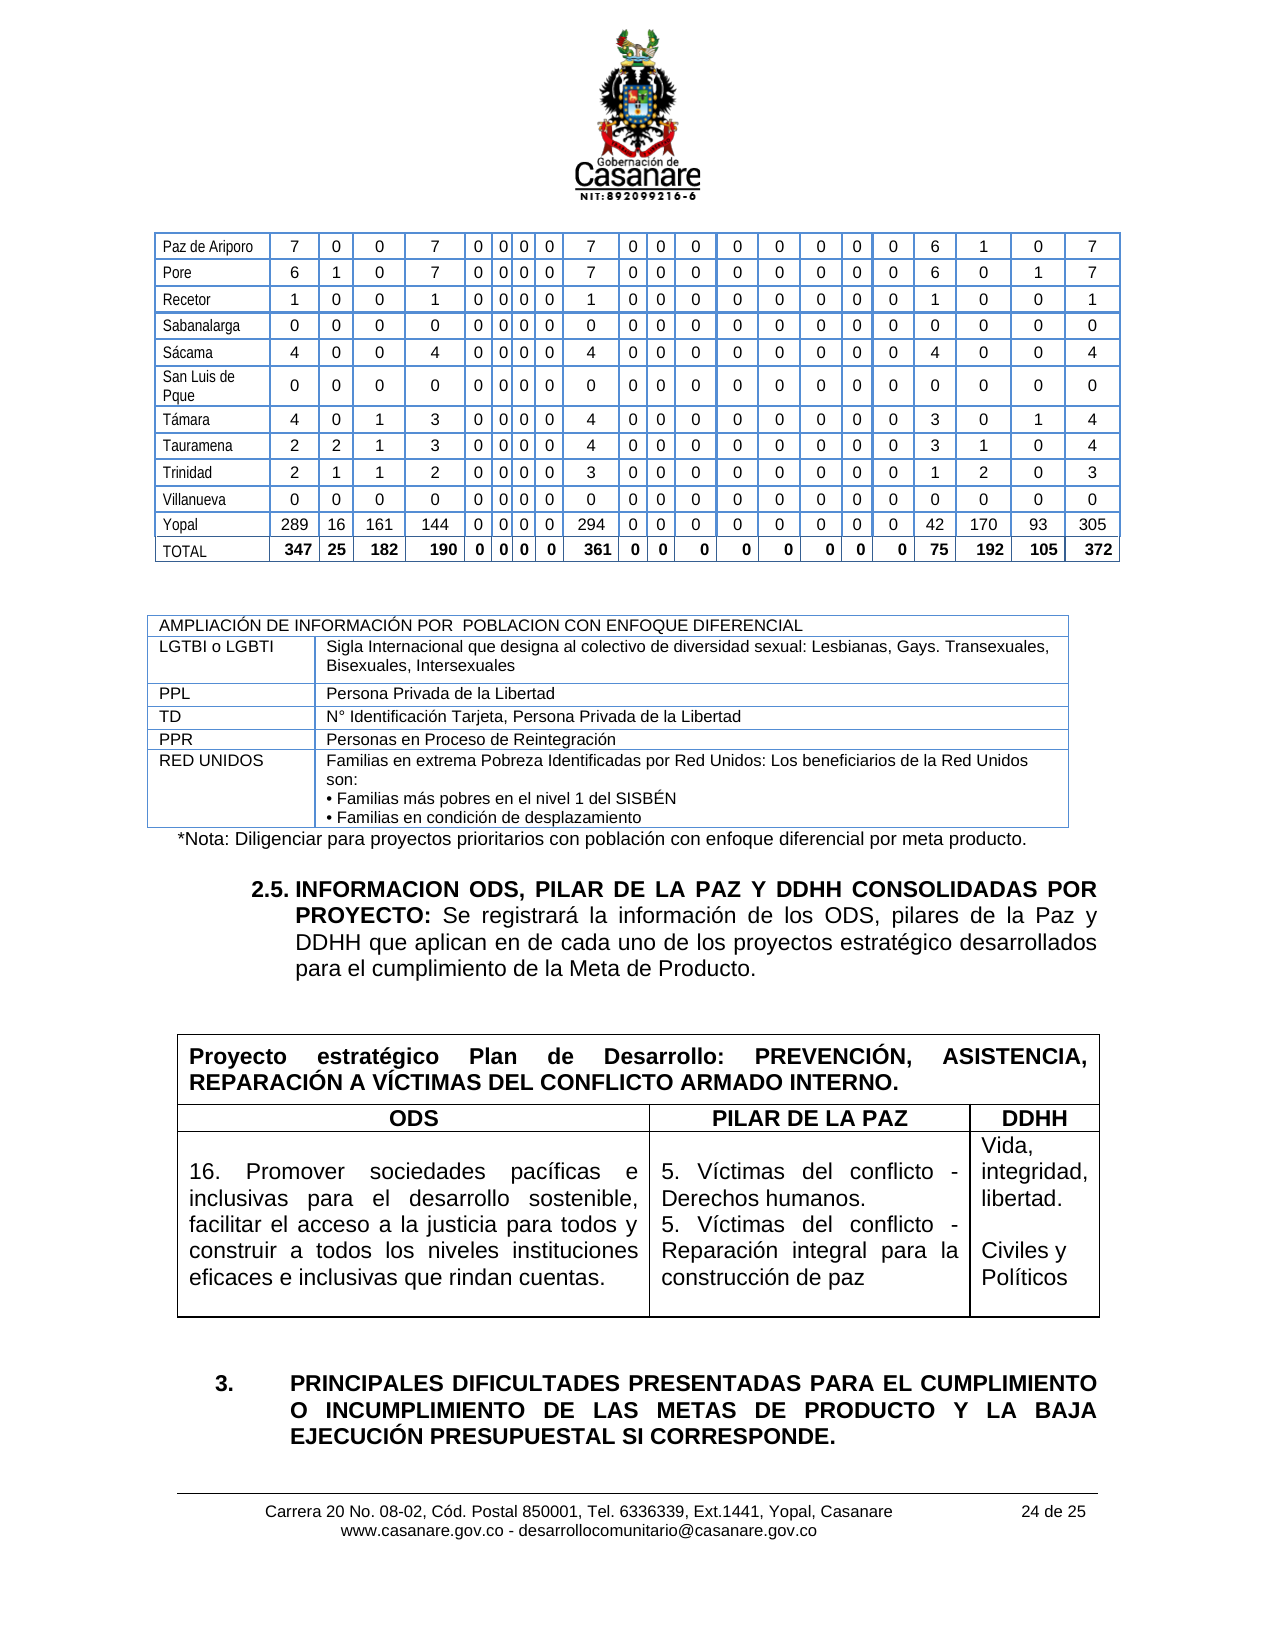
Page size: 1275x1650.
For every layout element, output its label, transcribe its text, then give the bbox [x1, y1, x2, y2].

table_cell 0 [620, 234, 646, 258]
table_cell 0 [466, 234, 491, 258]
table_cell 0 [493, 367, 511, 405]
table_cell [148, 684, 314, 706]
table_cell 0 [718, 367, 757, 405]
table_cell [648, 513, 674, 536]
picture [575, 29, 700, 203]
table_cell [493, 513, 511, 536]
table_cell 0 [320, 340, 352, 364]
table_cell 0 [1012, 434, 1064, 458]
table_cell 4 [564, 407, 618, 432]
table_cell 0 [513, 287, 534, 311]
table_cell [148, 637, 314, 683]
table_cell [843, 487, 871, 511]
table_cell 0 [536, 260, 562, 285]
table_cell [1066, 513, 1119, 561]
table_cell 3 [915, 407, 955, 432]
table_cell 7 [564, 260, 618, 285]
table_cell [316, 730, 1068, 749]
table_cell 0 [466, 287, 491, 311]
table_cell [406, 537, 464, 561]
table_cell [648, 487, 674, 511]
table_cell 0 [957, 407, 1010, 432]
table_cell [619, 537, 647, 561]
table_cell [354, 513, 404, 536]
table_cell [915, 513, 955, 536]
table_cell 0 [620, 260, 646, 285]
table_cell 6 [271, 260, 318, 285]
table_cell 0 [718, 407, 757, 432]
table_cell 4 [1066, 340, 1119, 364]
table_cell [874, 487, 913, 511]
table_cell 2 [271, 460, 318, 485]
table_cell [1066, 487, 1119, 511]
table_cell 3 [564, 460, 618, 485]
table_cell 7 [1066, 234, 1119, 258]
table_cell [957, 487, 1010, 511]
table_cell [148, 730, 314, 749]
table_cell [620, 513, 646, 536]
table_cell 1 [564, 287, 618, 311]
table_cell 1 [957, 234, 1010, 258]
table_cell 2 [271, 434, 318, 458]
table_cell Támara [156, 407, 269, 432]
table_cell 0 [354, 314, 404, 338]
table_cell 0 [493, 460, 511, 485]
table_cell 7 [564, 234, 618, 258]
table_cell 0 [466, 314, 491, 338]
table_cell 0 [801, 434, 841, 458]
table_cell San Luis de Pque [156, 367, 269, 405]
table_cell 0 [513, 434, 534, 458]
table_cell 0 [354, 367, 404, 405]
table_cell 4 [564, 434, 618, 458]
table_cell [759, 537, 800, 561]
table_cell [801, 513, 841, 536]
table_cell 0 [915, 314, 955, 338]
table_cell 0 [536, 340, 562, 364]
table_cell 0 [718, 234, 757, 258]
table_cell 2 [320, 434, 352, 458]
table_cell 7 [406, 234, 464, 258]
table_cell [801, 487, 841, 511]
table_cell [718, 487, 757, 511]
table_cell 0 [676, 234, 715, 258]
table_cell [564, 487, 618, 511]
table_cell 7 [271, 234, 318, 258]
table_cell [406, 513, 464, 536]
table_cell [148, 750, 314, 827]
table_cell 0 [493, 234, 511, 258]
table_cell 0 [874, 234, 913, 258]
table_cell 0 [759, 434, 799, 458]
table_cell Recetor [156, 287, 269, 311]
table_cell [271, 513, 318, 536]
table_cell 0 [271, 367, 318, 405]
table_cell 0 [536, 367, 562, 405]
table_cell 0 [843, 314, 871, 338]
table_cell 0 [915, 367, 955, 405]
table_cell 0 [874, 340, 913, 364]
table_cell 4 [564, 340, 618, 364]
table_cell 7 [1066, 260, 1119, 285]
table_cell 0 [564, 314, 618, 338]
table_cell 1 [320, 460, 352, 485]
table_cell 0 [718, 434, 757, 458]
table_cell 0 [271, 314, 318, 338]
table_cell 0 [493, 434, 511, 458]
table_cell 0 [843, 367, 871, 405]
table_cell 0 [676, 287, 715, 311]
table_cell 0 [406, 487, 464, 511]
table_cell Sabanalarga [156, 314, 269, 338]
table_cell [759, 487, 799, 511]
table_cell 0 [957, 367, 1010, 405]
table_cell 4 [1066, 434, 1119, 458]
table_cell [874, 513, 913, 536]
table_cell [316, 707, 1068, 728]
table_cell 0 [648, 434, 674, 458]
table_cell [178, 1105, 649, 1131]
table_cell 0 [759, 260, 799, 285]
table_cell 0 [620, 460, 646, 485]
table_cell 0 [874, 460, 913, 485]
table_cell 0 [843, 340, 871, 364]
table_cell 3 [406, 407, 464, 432]
table_cell 0 [620, 314, 646, 338]
table_cell 7 [406, 260, 464, 285]
table_cell 0 [874, 314, 913, 338]
table_cell Pore [156, 260, 269, 285]
table_cell 0 [648, 234, 674, 258]
table_cell 0 [801, 340, 841, 364]
table_cell 0 [718, 287, 757, 311]
table_cell 0 [648, 287, 674, 311]
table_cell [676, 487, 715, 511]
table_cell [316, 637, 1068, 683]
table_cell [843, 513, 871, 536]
table_cell 0 [466, 260, 491, 285]
table_cell 0 [466, 407, 491, 432]
table_cell 0 [676, 460, 715, 485]
table_cell 0 [843, 434, 871, 458]
table_cell 0 [493, 287, 511, 311]
table_cell 0 [1012, 234, 1064, 258]
table_cell 0 [957, 260, 1010, 285]
table_cell 0 [648, 460, 674, 485]
table_cell 4 [1066, 407, 1119, 432]
table_cell 1 [271, 287, 318, 311]
table_cell 1 [354, 460, 404, 485]
table_cell 4 [406, 340, 464, 364]
table_cell 0 [536, 487, 562, 511]
table_cell 0 [320, 287, 352, 311]
table_cell 1 [1066, 287, 1119, 311]
table_cell 0 [843, 460, 871, 485]
table_cell 0 [759, 367, 799, 405]
table_cell 0 [676, 340, 715, 364]
table_cell 0 [466, 367, 491, 405]
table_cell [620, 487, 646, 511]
table_cell 0 [801, 314, 841, 338]
table_cell 0 [1012, 340, 1064, 364]
table_cell Villanueva [156, 487, 269, 511]
table_cell 0 [564, 367, 618, 405]
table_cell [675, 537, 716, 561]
table_cell 0 [957, 287, 1010, 311]
text *Nota: Diligenciar para proyectos prioritarios con población con enfoque diferencial por meta producto. [177, 828, 1098, 850]
table_cell 0 [513, 460, 534, 485]
table_cell 0 [513, 367, 534, 405]
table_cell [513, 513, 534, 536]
table_cell 0 [620, 367, 646, 405]
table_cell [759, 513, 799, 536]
table_cell 1 [915, 287, 955, 311]
table_cell 0 [513, 407, 534, 432]
table_cell 0 [874, 434, 913, 458]
table_cell 0 [513, 314, 534, 338]
table_cell 0 [1066, 367, 1119, 405]
table_cell 3 [406, 434, 464, 458]
table_cell 0 [801, 460, 841, 485]
table_cell 6 [915, 260, 955, 285]
table_cell 0 [620, 434, 646, 458]
table_cell 0 [759, 340, 799, 364]
table_cell 0 [320, 487, 352, 511]
table_cell 0 [957, 314, 1010, 338]
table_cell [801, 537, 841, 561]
table_cell 0 [676, 367, 715, 405]
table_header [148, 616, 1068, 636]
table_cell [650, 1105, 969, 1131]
table_cell 0 [513, 340, 534, 364]
table_cell 0 [874, 260, 913, 285]
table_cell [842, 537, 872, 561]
table_cell 1 [406, 287, 464, 311]
table_cell 0 [801, 407, 841, 432]
table_cell 0 [271, 487, 318, 511]
table_cell 4 [271, 407, 318, 432]
table_cell Tauramena [156, 434, 269, 458]
table_cell 0 [493, 407, 511, 432]
table_cell 4 [271, 340, 318, 364]
table_cell 0 [620, 340, 646, 364]
table_cell 0 [874, 287, 913, 311]
table_cell 0 [406, 367, 464, 405]
table_cell 0 [466, 487, 491, 511]
table_cell 0 [648, 340, 674, 364]
table_cell 0 [493, 314, 511, 338]
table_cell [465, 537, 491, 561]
table_cell 0 [801, 287, 841, 311]
table_cell 0 [354, 260, 404, 285]
table_cell 0 [466, 340, 491, 364]
table_cell 0 [874, 367, 913, 405]
table_cell 0 [843, 287, 871, 311]
table_cell 0 [320, 367, 352, 405]
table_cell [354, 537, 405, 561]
table_cell 0 [493, 260, 511, 285]
table_cell 0 [466, 434, 491, 458]
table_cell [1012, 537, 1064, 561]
table_cell 6 [915, 234, 955, 258]
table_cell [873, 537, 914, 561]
table_cell 0 [513, 487, 534, 511]
table_cell 0 [843, 260, 871, 285]
table_cell 0 [320, 234, 352, 258]
table_cell Trinidad [156, 460, 269, 485]
table_cell 0 [801, 367, 841, 405]
table_cell 1 [1012, 260, 1064, 285]
table_cell 0 [759, 314, 799, 338]
table_cell 0 [1012, 314, 1064, 338]
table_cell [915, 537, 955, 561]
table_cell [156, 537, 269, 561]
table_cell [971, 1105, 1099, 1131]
table_cell 0 [676, 407, 715, 432]
table_cell 0 [466, 460, 491, 485]
table_cell 0 [648, 367, 674, 405]
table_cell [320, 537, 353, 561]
table_cell 0 [801, 234, 841, 258]
table_cell 0 [320, 407, 352, 432]
table_cell 0 [354, 234, 404, 258]
table_cell 0 [759, 287, 799, 311]
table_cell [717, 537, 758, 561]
table_cell 1 [915, 460, 955, 485]
list PRINCIPALES DIFICULTADES PRESENTADAS PARA EL CUMPLIMIENTO O INCUMPLIMIENTO DE LAS METAS DE PRODUCTO Y LA BAJA EJECUCIÓN PRESUPUESTAL SI CORRESPONDE. [215, 1370, 1098, 1449]
table_cell 0 [843, 234, 871, 258]
table_cell 0 [718, 460, 757, 485]
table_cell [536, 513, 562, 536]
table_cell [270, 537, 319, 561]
table_cell 0 [536, 434, 562, 458]
table_cell 4 [915, 340, 955, 364]
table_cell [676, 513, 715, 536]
table_cell 0 [320, 314, 352, 338]
table_cell 0 [676, 434, 715, 458]
table_cell Paz de Ariporo [156, 234, 269, 258]
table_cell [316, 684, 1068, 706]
table_cell 0 [536, 234, 562, 258]
table_cell 0 [718, 340, 757, 364]
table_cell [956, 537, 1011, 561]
table_cell 1 [354, 434, 404, 458]
table_cell 0 [493, 340, 511, 364]
text 2.5. INFORMACION ODS, PILAR DE LA PAZ Y DDHH CONSOLIDADAS POR PROYECTO: Se registrará la información de los ODS, pilares de la Paz y DDHH que aplican en de cada uno de los proyectos estratégico desarrollados para el cumplimiento de la Meta de Producto. [251, 876, 1098, 981]
table_cell 0 [843, 407, 871, 432]
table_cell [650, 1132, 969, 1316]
table_cell 0 [536, 287, 562, 311]
table_cell 0 [874, 407, 913, 432]
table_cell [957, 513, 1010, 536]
table_cell 1 [320, 260, 352, 285]
table_cell 0 [406, 314, 464, 338]
table_cell 0 [1012, 367, 1064, 405]
table_cell 0 [354, 487, 404, 511]
table_cell 0 [676, 260, 715, 285]
table_cell 0 [648, 407, 674, 432]
table_cell 0 [759, 460, 799, 485]
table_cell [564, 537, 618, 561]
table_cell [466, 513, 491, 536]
table_cell 0 [718, 314, 757, 338]
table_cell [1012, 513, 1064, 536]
table_cell 0 [648, 260, 674, 285]
table_cell 1 [957, 434, 1010, 458]
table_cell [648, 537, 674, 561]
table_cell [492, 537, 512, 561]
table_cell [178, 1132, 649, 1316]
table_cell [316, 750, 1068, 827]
table_cell 0 [513, 260, 534, 285]
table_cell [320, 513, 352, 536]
table_cell 1 [354, 407, 404, 432]
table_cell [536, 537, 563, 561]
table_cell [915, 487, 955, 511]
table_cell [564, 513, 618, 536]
table_cell 0 [801, 260, 841, 285]
table_cell 2 [406, 460, 464, 485]
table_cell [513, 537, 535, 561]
table_cell 0 [536, 407, 562, 432]
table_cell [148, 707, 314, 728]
table_cell 1 [1012, 407, 1064, 432]
table_cell 3 [1066, 460, 1119, 485]
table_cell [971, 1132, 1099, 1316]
table_cell 0 [1066, 314, 1119, 338]
table_cell 0 [648, 314, 674, 338]
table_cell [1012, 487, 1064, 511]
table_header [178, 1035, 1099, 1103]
table_cell 0 [354, 287, 404, 311]
table_cell 3 [915, 434, 955, 458]
table_cell 0 [620, 287, 646, 311]
table_cell 0 [513, 234, 534, 258]
table_cell 0 [759, 407, 799, 432]
table_cell Sácama [156, 340, 269, 364]
table_cell 0 [1012, 287, 1064, 311]
table_cell 0 [493, 487, 511, 511]
table_cell 0 [354, 340, 404, 364]
table_cell 0 [957, 340, 1010, 364]
table_cell 0 [676, 314, 715, 338]
table_cell 0 [536, 314, 562, 338]
table_cell 0 [1012, 460, 1064, 485]
table_cell 0 [620, 407, 646, 432]
table_cell 0 [536, 460, 562, 485]
table_cell 2 [957, 460, 1010, 485]
table_cell 0 [718, 260, 757, 285]
table_cell 0 [759, 234, 799, 258]
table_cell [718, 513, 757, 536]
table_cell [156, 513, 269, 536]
